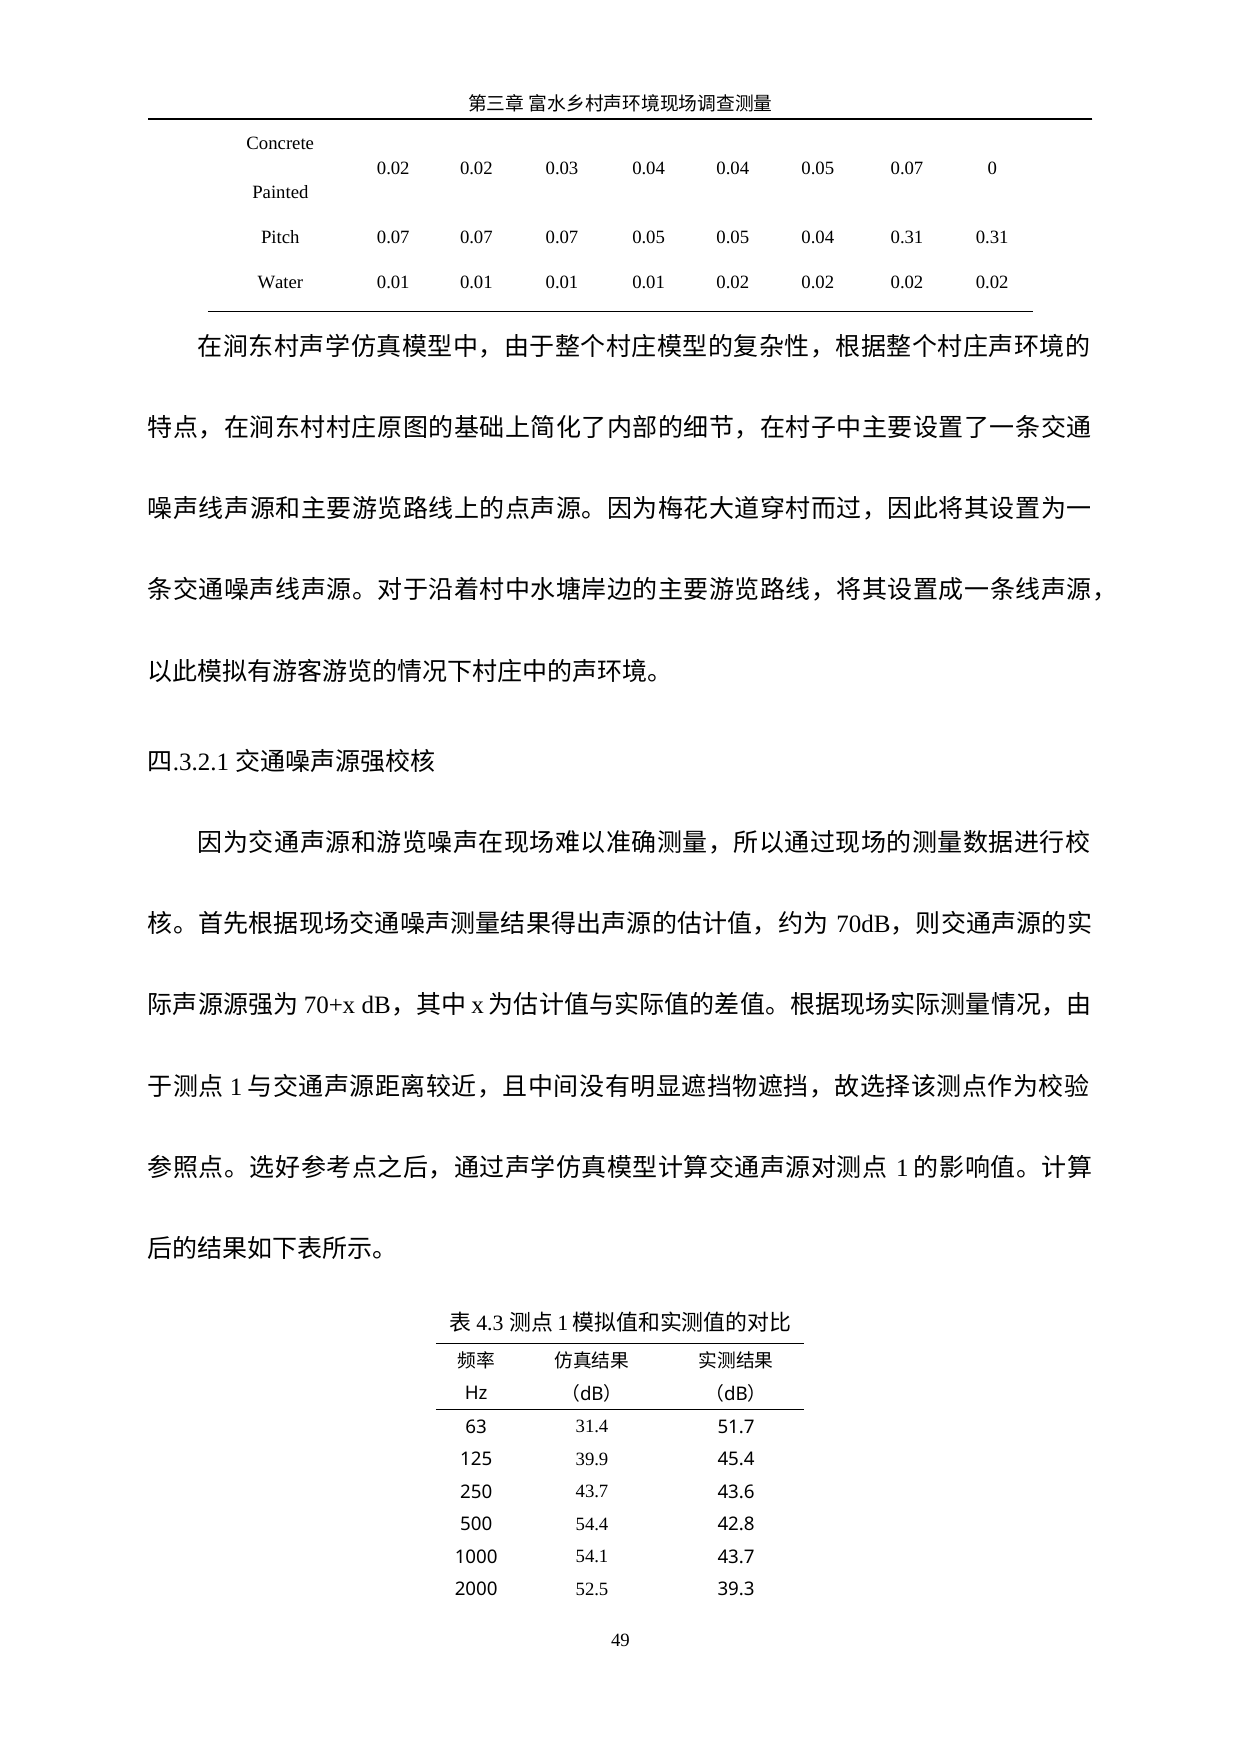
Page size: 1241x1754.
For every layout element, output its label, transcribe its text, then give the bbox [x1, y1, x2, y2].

table_cell Pitch [208, 221, 352, 266]
table_cell 52.5 [516, 1572, 667, 1604]
table_cell 0.01 [434, 266, 518, 311]
table_cell 0.02 [773, 266, 862, 311]
table_cell 0.31 [862, 221, 952, 266]
table_cell 0.07 [519, 221, 605, 266]
table_cell 250 [436, 1475, 516, 1507]
table_cell 43.6 [667, 1475, 804, 1507]
table_header 频率Hz [436, 1344, 516, 1408]
table_cell 39.9 [516, 1442, 667, 1474]
table_cell 0.31 [952, 221, 1032, 266]
table_cell 0.04 [692, 127, 773, 221]
table_cell 54.1 [516, 1540, 667, 1572]
table_cell 0.02 [692, 266, 773, 311]
table_cell 45.4 [667, 1442, 804, 1474]
table_cell 43.7 [516, 1475, 667, 1507]
table_cell 0.05 [605, 221, 692, 266]
table_cell Concrete Painted [208, 127, 352, 221]
table_cell 0.02 [952, 266, 1032, 311]
text 因为交通声源和游览噪声在现场难以准确测量，所以通过现场的测量数据进行校核。首先根据现场交通噪声测量结果得出声源的估计值，约为70dB，则交通声源的实际声源源强为70+x dB，其中x为估计值与实际值的差值。根据现场实际测量情况，由于测点1与交通声源距离较近，且中间没有明显遮挡物遮挡，故选择该测点作为校验参照点。选好参考点之后，通过声学仿真模型计算交通声源对测点1的影响值。计算后的结果如下表所示。 [148, 808, 1092, 1279]
table_cell 0.02 [353, 127, 433, 221]
table_cell 0.04 [605, 127, 692, 221]
table_cell 0.05 [773, 127, 862, 221]
table_cell 0 [952, 127, 1032, 221]
table_header 仿真结果（dB） [516, 1344, 667, 1408]
table_cell 0.04 [773, 221, 862, 266]
table_cell 0.07 [434, 221, 518, 266]
table_cell 43.7 [667, 1540, 804, 1572]
table_cell 0.02 [434, 127, 518, 221]
table_cell 0.03 [519, 127, 605, 221]
table_cell 54.4 [516, 1507, 667, 1539]
table_cell 63 [436, 1410, 516, 1442]
table_cell 125 [436, 1442, 516, 1474]
text 交通噪声源强校核 [148, 727, 1092, 792]
table_cell 0.01 [519, 266, 605, 311]
text 表 4.3 测点1模拟值和实测值的对比 [148, 1305, 1092, 1337]
text 在涧东村声学仿真模型中，由于整个村庄模型的复杂性，根据整个村庄声环境的特点，在涧东村村庄原图的基础上简化了内部的细节，在村子中主要设置了一条交通噪声线声源和主要游览路线上的点声源。因为梅花大道穿村而过，因此将其设置为一条交通噪声线声源。对于沿着村中水塘岸边的主要游览路线，将其设置成一条线声源，以此模拟有游客游览的情况下村庄中的声环境。 [148, 312, 1092, 702]
table_cell 31.4 [516, 1410, 667, 1442]
table_cell 0.07 [862, 127, 952, 221]
table_cell 39.3 [667, 1572, 804, 1604]
table_cell 0.01 [353, 266, 433, 311]
table_cell 2000 [436, 1572, 516, 1604]
table_cell Water [208, 266, 352, 311]
table_cell 42.8 [667, 1507, 804, 1539]
table_cell 0.02 [862, 266, 952, 311]
table_cell 1000 [436, 1540, 516, 1572]
table_cell 500 [436, 1507, 516, 1539]
table_cell 51.7 [667, 1410, 804, 1442]
table_cell 0.07 [353, 221, 433, 266]
table_cell 0.01 [605, 266, 692, 311]
table_header 实测结果（dB） [667, 1344, 804, 1408]
table_cell 0.05 [692, 221, 773, 266]
